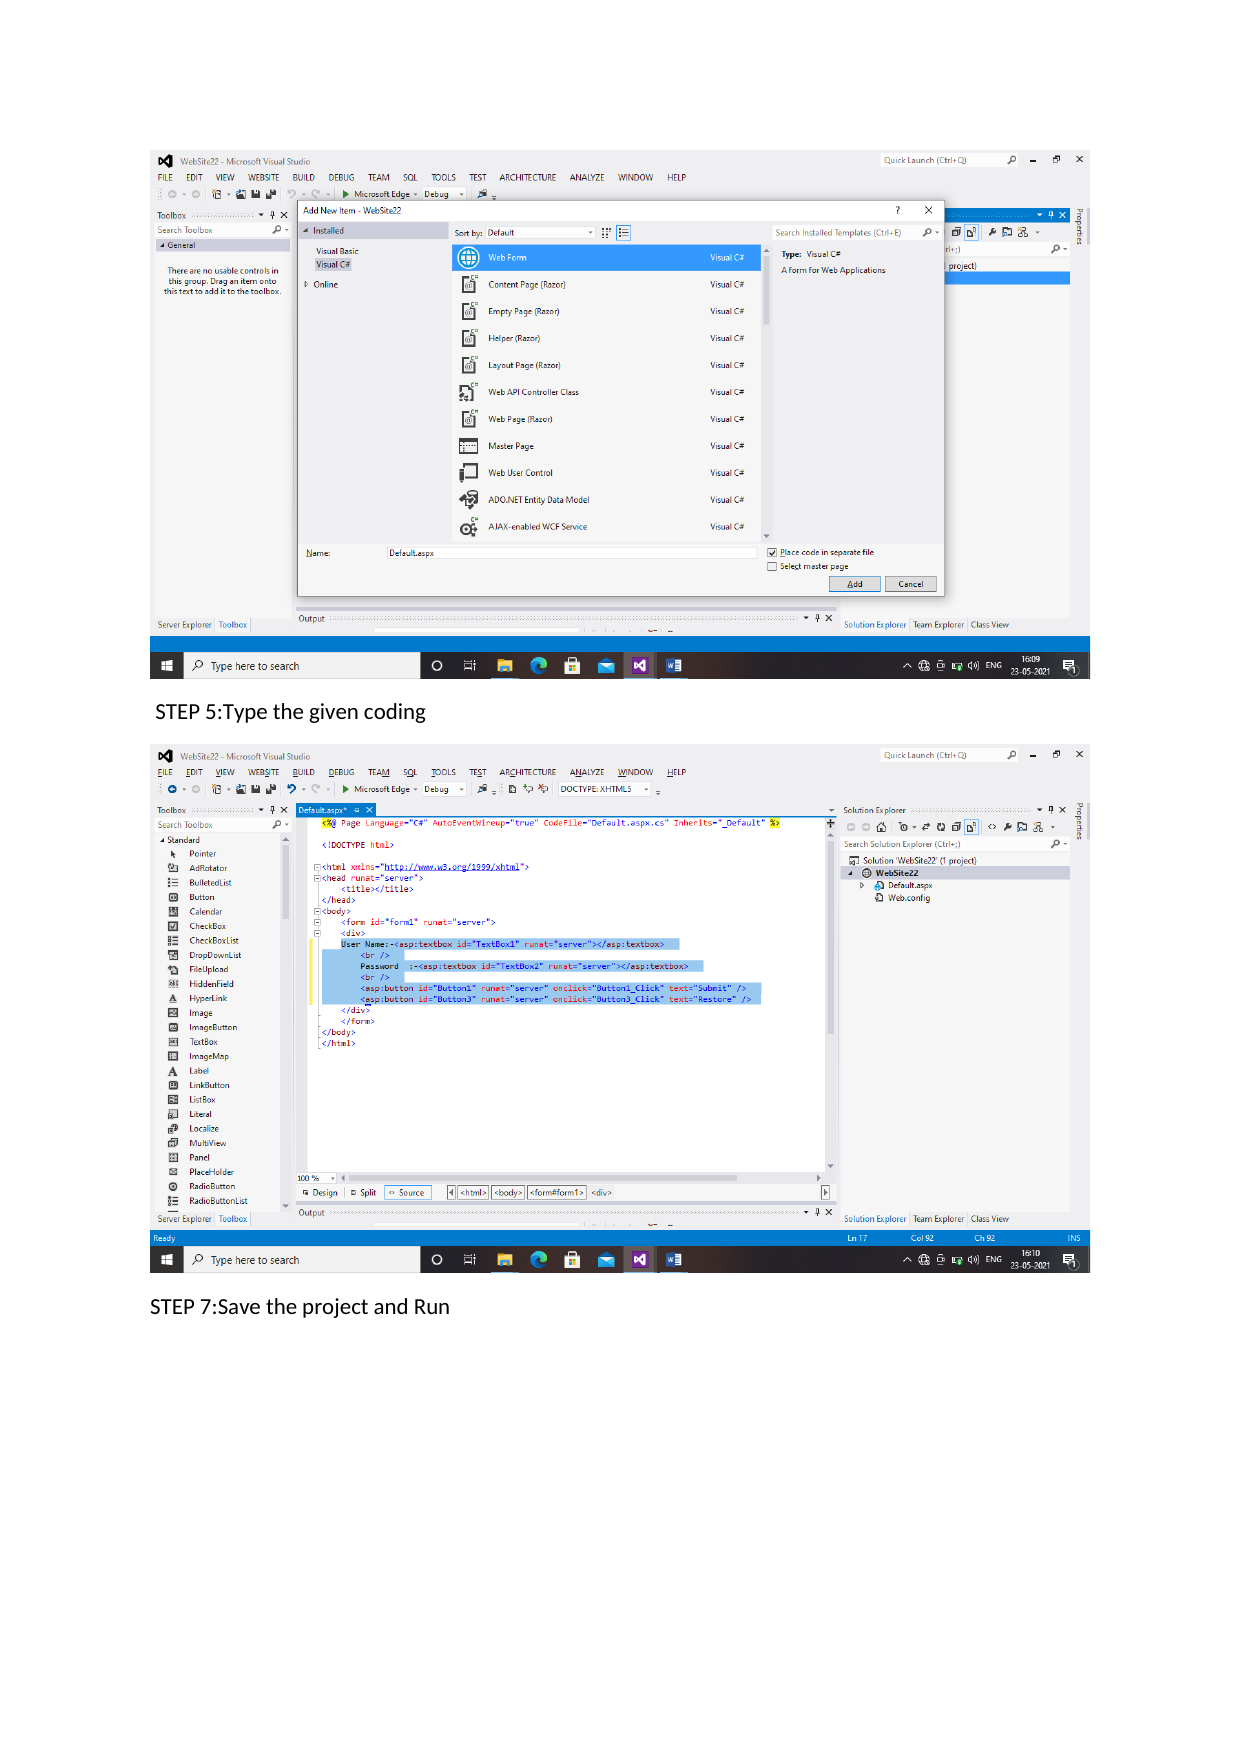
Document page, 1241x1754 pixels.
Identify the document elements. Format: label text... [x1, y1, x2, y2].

text STEP 5:Type the given coding [150, 697, 1090, 726]
picture [150, 744, 1091, 1273]
picture [150, 150, 1091, 679]
text STEP 7:Save the project and Run [150, 1292, 1090, 1320]
